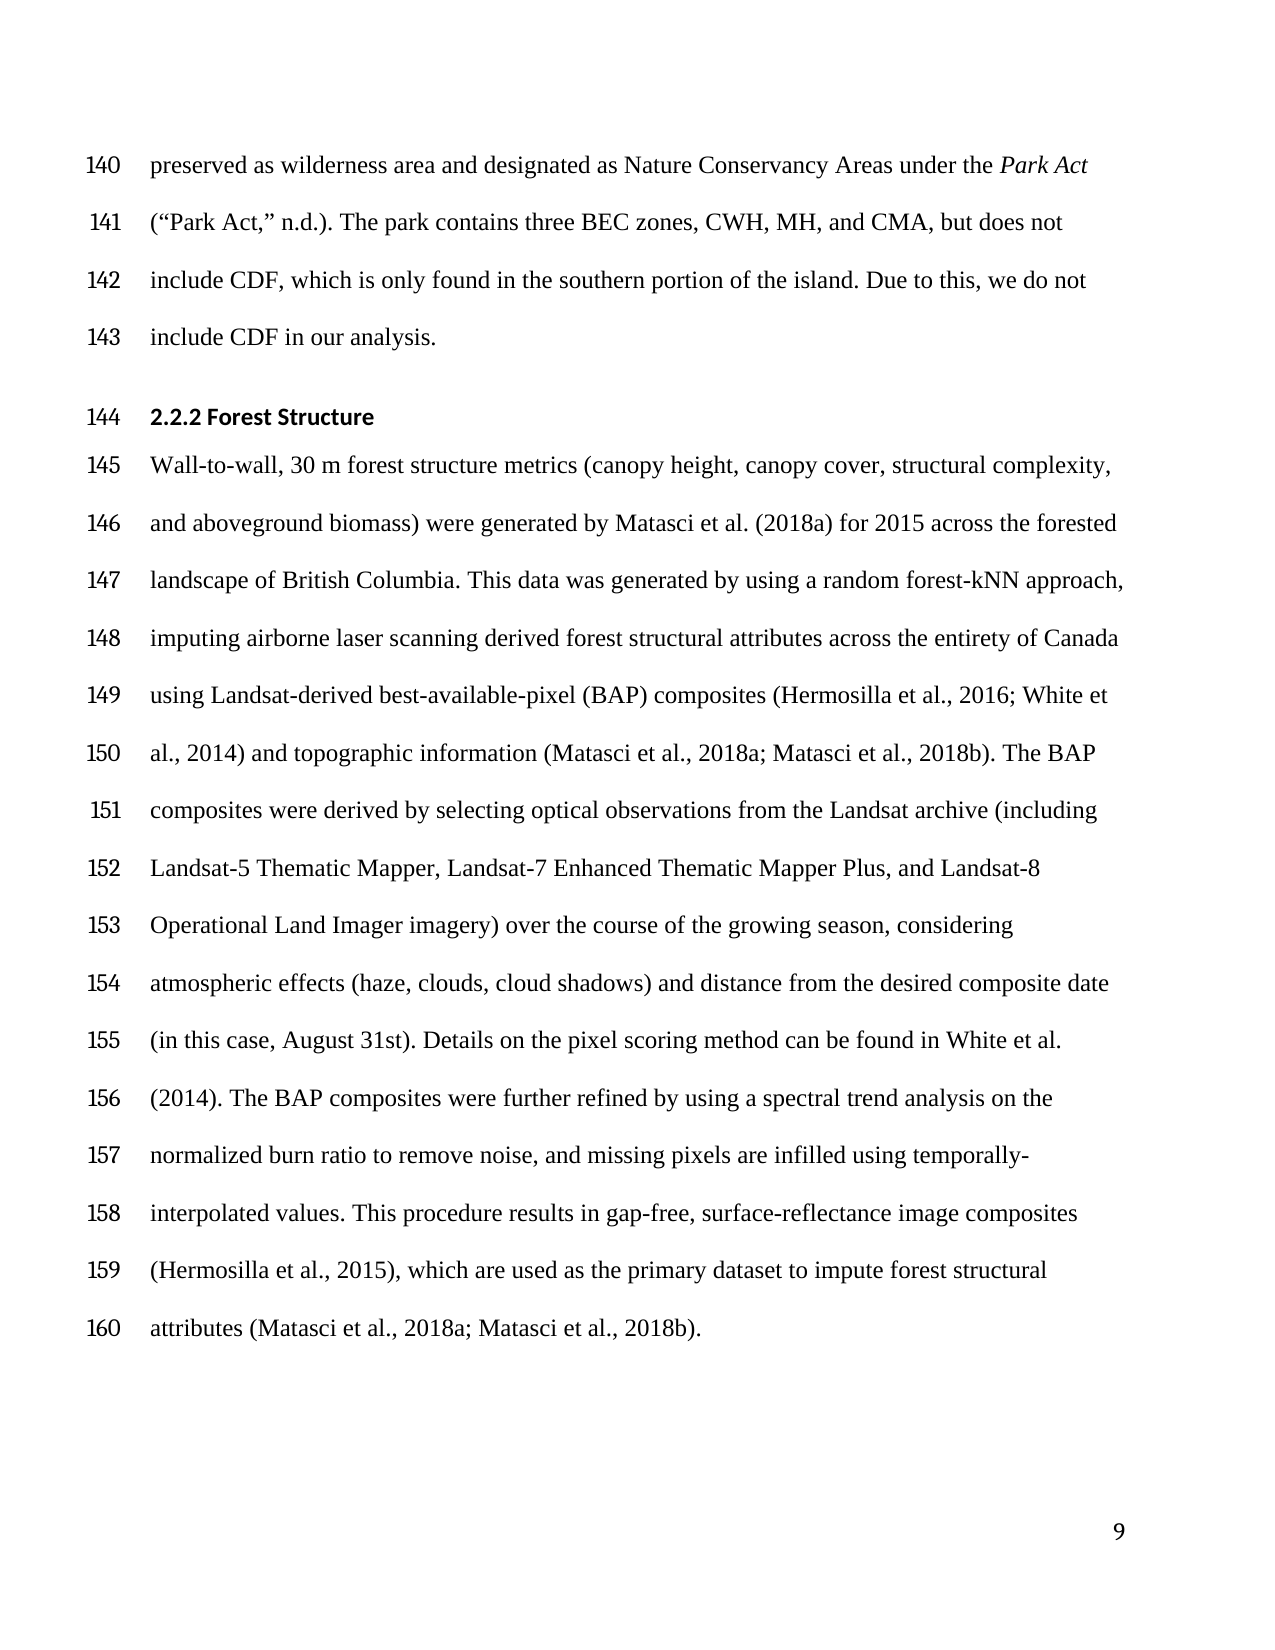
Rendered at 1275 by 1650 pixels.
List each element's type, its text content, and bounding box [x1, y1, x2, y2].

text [150, 150, 1125, 351]
text Wall-to-wall, 30 m forest structure metrics (canopy height, canopy cover, structural complexity, and aboveground biomass) were generated by Matasci et al. (2018a) for 2015 across the forested landscape of British Columbia. This data was generated by using a random forest-kNN approach, imputing airborne laser scanning derived forest structural attributes across the entirety of Canada using Landsat-derived best-available-pixel (BAP) composites (Hermosilla et al., 2016; White et al., 2014) and topographic information (Matasci et al., 2018a; Matasci et al., 2018b). The BAP composites were derived by selecting optical observations from the Landsat archive (including Landsat-5 Thematic Mapper, Landsat-7 Enhanced Thematic Mapper Plus, and Landsat-8 Operational Land Imager imagery) over the course of the growing season, considering atmospheric effects (haze, clouds, cloud shadows) and distance from the desired composite date (in this case, August 31st). Details on the pixel scoring method can be found in White et al. (2014). The BAP composites were further refined by using a spectral trend analysis on the normalized burn ratio to remove noise, and missing pixels are infilled using temporally-interpolated values. This procedure results in gap-free, surface-reflectance image composites (Hermosilla et al., 2015), which are used as the primary dataset to impute forest structural attributes (Matasci et al., 2018a; Matasci et al., 2018b). [150, 450, 1125, 1341]
subtitle 2.2.2 Forest Structure [150, 401, 1125, 431]
